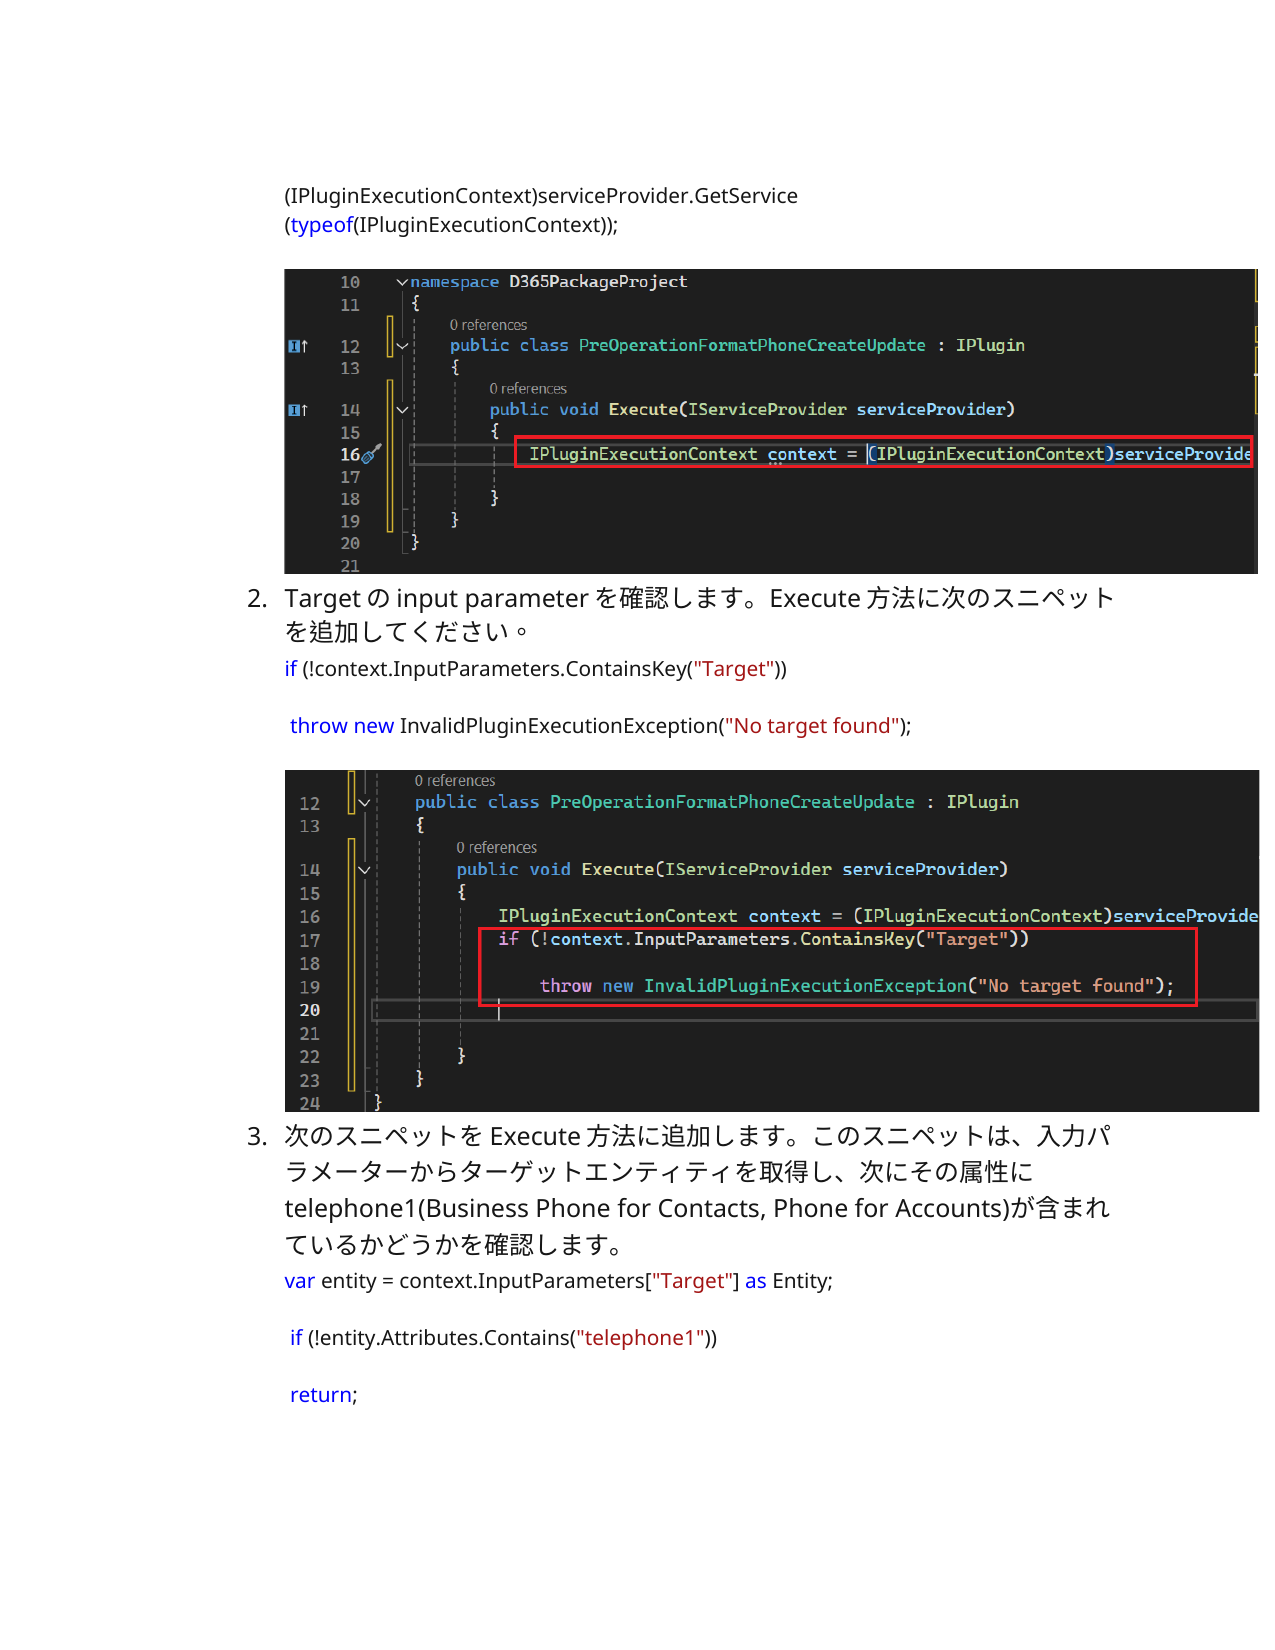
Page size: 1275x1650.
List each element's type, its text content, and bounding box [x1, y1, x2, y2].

list 次のスニペットをExecute方法に追加します。このスニペットは、入力パラメーターからターゲットエンティティを取得し、次にその属性にtelephone1(Business Phone for Contacts, Phone for Accounts)が含まれているかどうかを確認します。 [247, 1116, 1125, 1261]
picture [284, 767, 1260, 1112]
text throw new InvalidPluginExecutionException("No target found"); [284, 711, 1125, 739]
text if (!context.InputParameters.ContainsKey("Target")) [284, 654, 1125, 683]
text (IPluginExecutionContext)serviceProvider.GetService(typeof(IPluginExecutionContext)); [284, 150, 1125, 238]
list Targetのinput parameterを確認します。Execute方法に次のスニペットを追加してください。 [247, 579, 1125, 649]
picture [284, 266, 1260, 574]
text if (!entity.Attributes.Contains("telephone1")) [284, 1323, 1125, 1352]
text return; [284, 1380, 1125, 1409]
text var entity = context.InputParameters["Target"] as Entity; [284, 1267, 1125, 1295]
